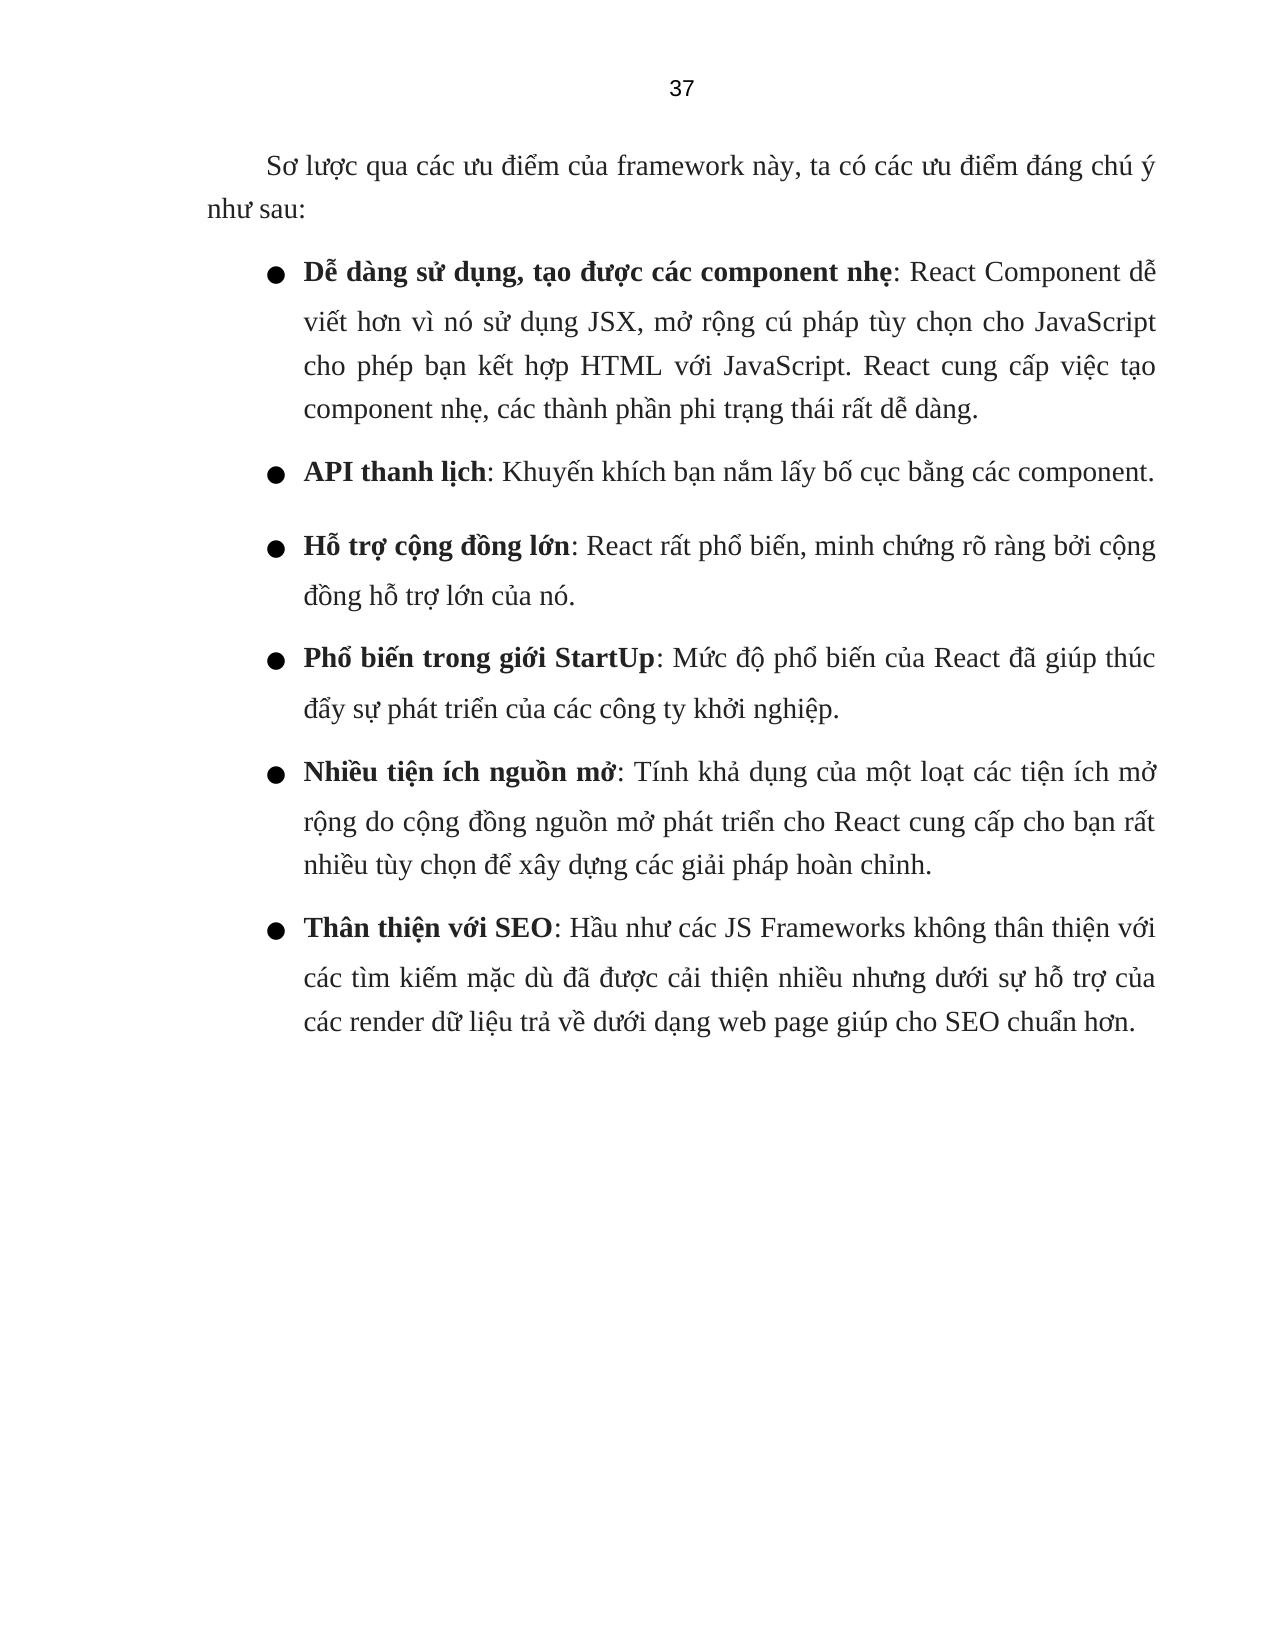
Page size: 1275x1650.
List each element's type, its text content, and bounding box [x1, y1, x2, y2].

list API thanh lịch: Khuyến khích bạn nắm lấy bố cục bằng các component. [266, 447, 1157, 494]
list Dễ dàng sử dụng, tạo được các component nhẹ: React Component dễ viết hơn vì nó sử dụng JSX, mở rộng cú pháp tùy chọn cho JavaScript cho phép bạn kết hợp HTML với JavaScript. React cung cấp việc tạo component nhẹ, các thành phần phi trạng thái rất dễ dàng. [266, 247, 1157, 425]
list Thân thiện với SEO: Hầu như các JS Frameworks không thân thiện với các tìm kiếm mặc dù đã được cải thiện nhiều nhưng dưới sự hỗ trợ của các render dữ liệu trả về dưới dạng web page giúp cho SEO chuẩn hơn. [266, 903, 1157, 1038]
list Nhiều tiện ích nguồn mở: Tính khả dụng của một loạt các tiện ích mở rộng do cộng đồng nguồn mở phát triển cho React cung cấp cho bạn rất nhiều tùy chọn để xây dựng các giải pháp hoàn chỉnh. [266, 747, 1157, 881]
list Hỗ trợ cộng đồng lớn: React rất phổ biến, minh chứng rõ ràng bởi cộng đồng hỗ trợ lớn của nó. [266, 521, 1157, 611]
list Phổ biến trong giới StartUp: Mức độ phổ biến của React đã giúp thúc đẩy sự phát triển của các công ty khởi nghiệp. [266, 634, 1157, 724]
text Sơ lược qua các ưu điểm của framework này, ta có các ưu điểm đáng chú ý như sau: [207, 148, 1157, 225]
